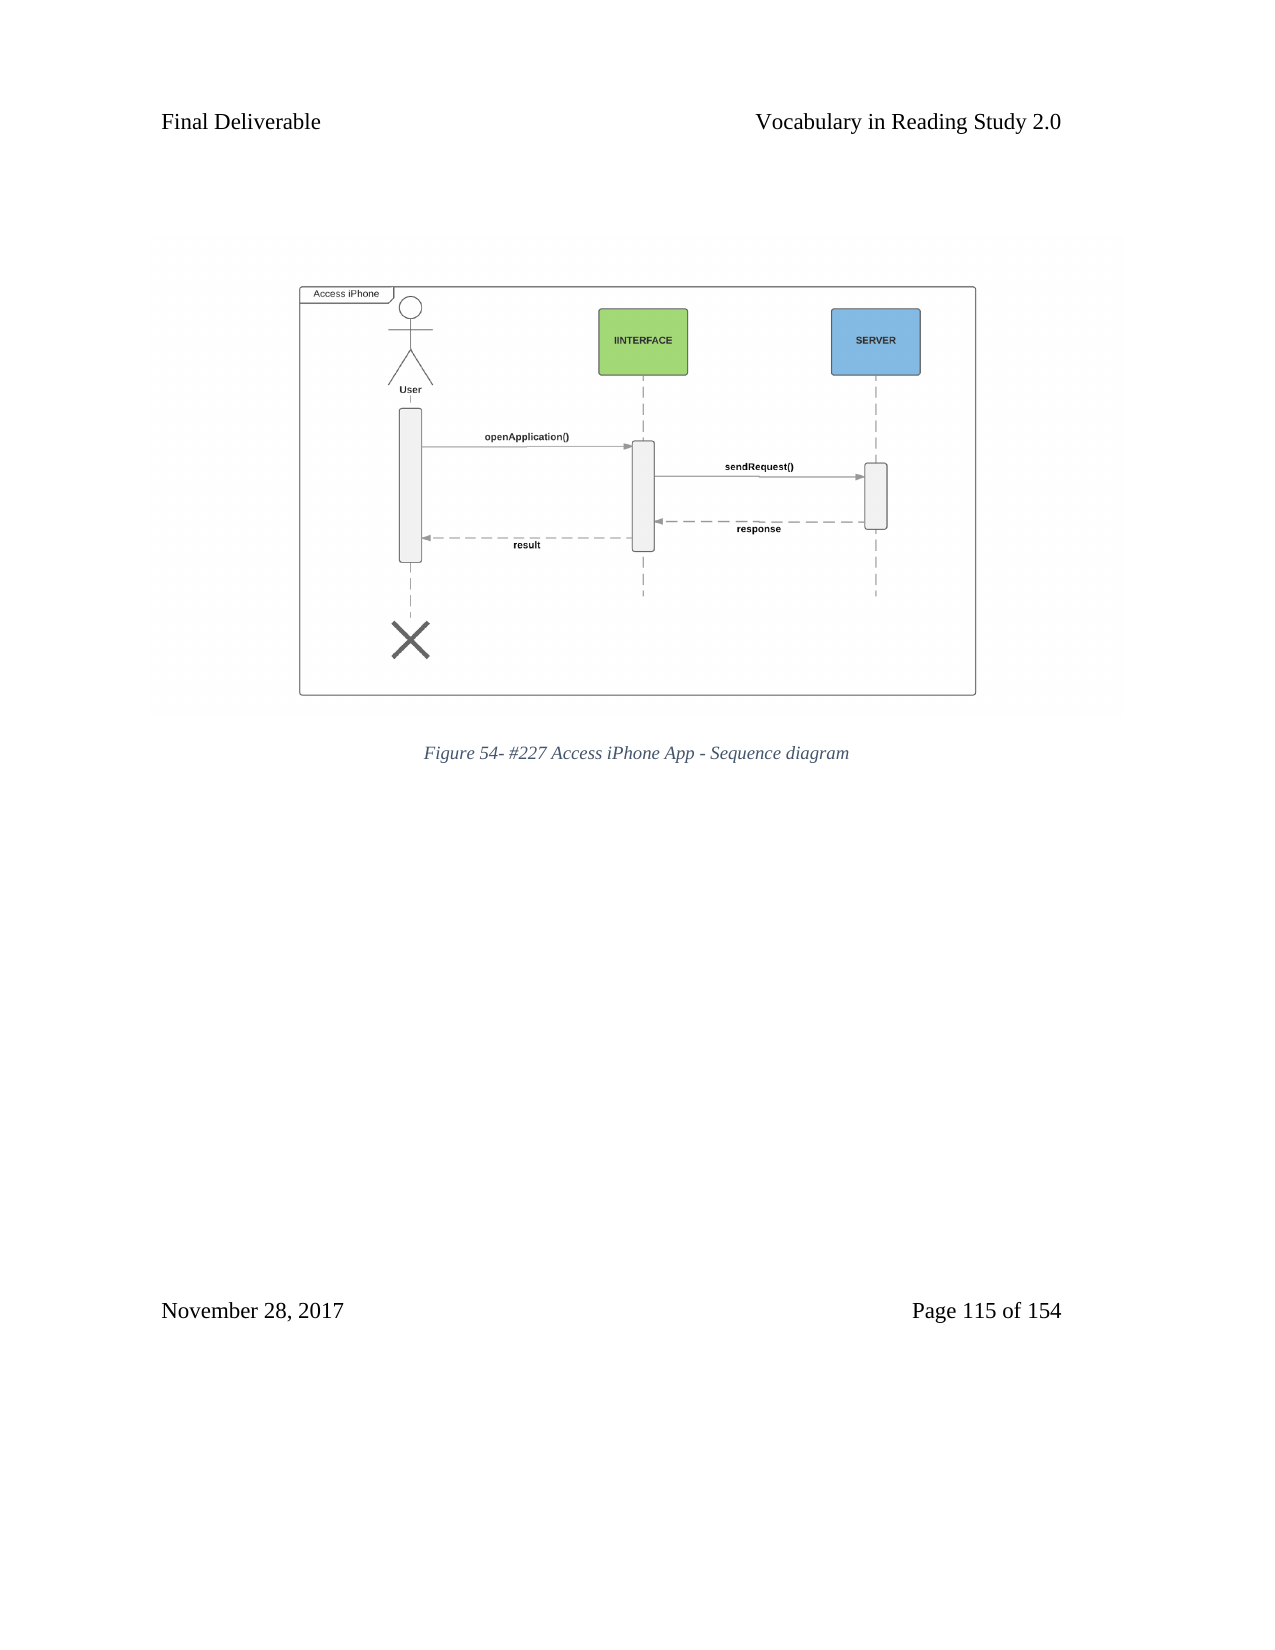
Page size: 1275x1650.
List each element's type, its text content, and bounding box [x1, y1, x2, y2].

text Figure 54- #227 Access iPhone App - Sequence diagram [150, 742, 1125, 764]
picture [150, 235, 1124, 717]
